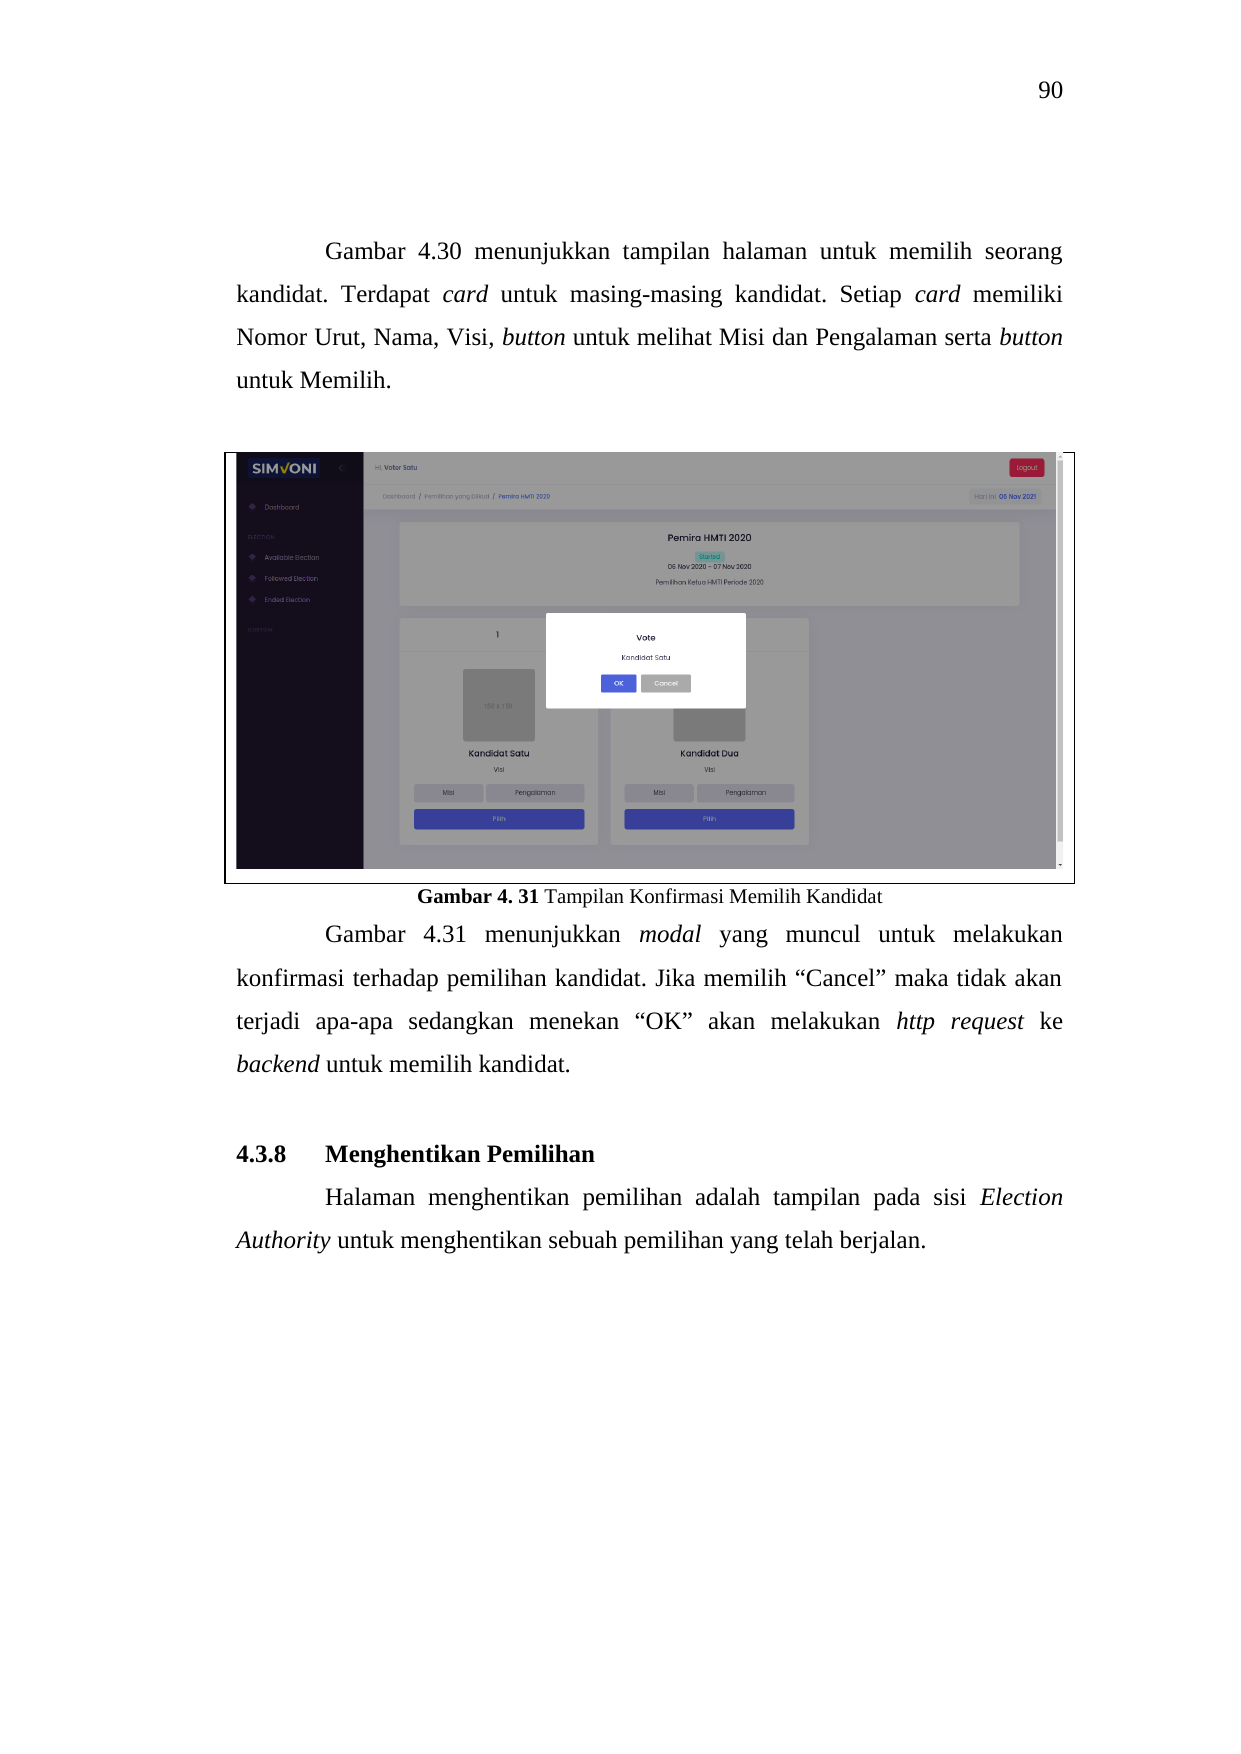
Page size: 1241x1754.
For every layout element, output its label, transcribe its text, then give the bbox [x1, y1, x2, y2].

text Gambar 4.30 menunjukkan tampilan halaman untuk memilih seorang kandidat. Terdapat card untuk masing-masing kandidat. Setiap card memiliki Nomor Urut, Nama, Visi, button untuk melihat Misi dan Pengalaman serta button untuk Memilih. [236, 236, 1063, 394]
table_header [226, 453, 1074, 882]
text Halaman menghentikan pemilihan adalah tampilan pada sisi Election Authority untuk menghentikan sebuah pemilihan yang telah berjalan. [236, 1182, 1063, 1254]
picture [236, 452, 1064, 869]
text Gambar 4.31 menunjukkan modal yang muncul untuk melakukan konfirmasi terhadap pemilihan kandidat. Jika memilih “Cancel” maka tidak akan terjadi apa-apa sedangkan menekan “OK” akan melakukan http request ke backend untuk memilih kandidat. [236, 919, 1063, 1078]
text Gambar 4. 31 Tampilan Konfirmasi Memilih Kandidat [236, 884, 1063, 908]
subtitle Menghentikan Pemilihan [236, 1139, 1063, 1168]
